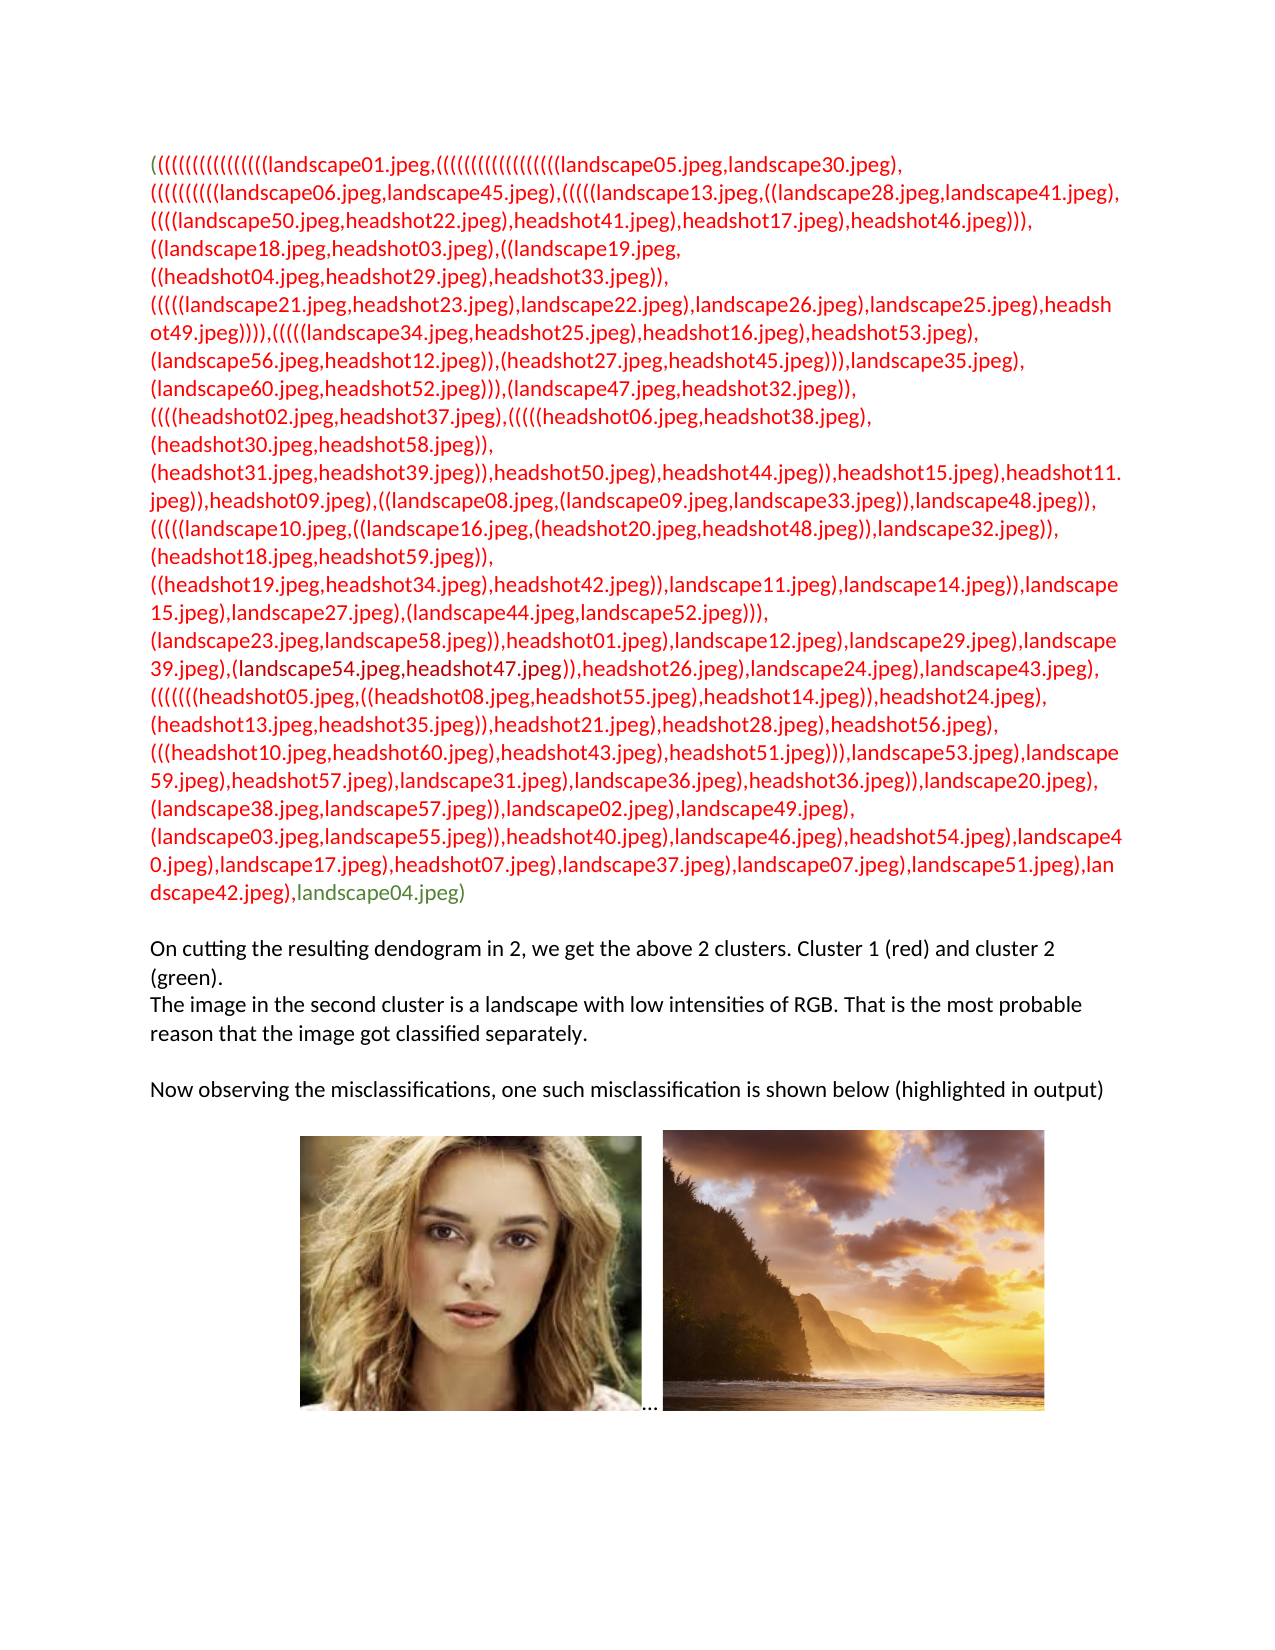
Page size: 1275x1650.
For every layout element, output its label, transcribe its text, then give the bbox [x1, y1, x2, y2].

text (((((((((((((((((landscape01.jpeg,((((((((((((((((((landscape05.jpeg,landscape30.jpeg),((((((((((landscape06.jpeg,landscape45.jpeg),(((((landscape13.jpeg,((landscape28.jpeg,landscape41.jpeg),((((landscape50.jpeg,headshot22.jpeg),headshot41.jpeg),headshot17.jpeg),headshot46.jpeg))),((landscape18.jpeg,headshot03.jpeg),((landscape19.jpeg,((headshot04.jpeg,headshot29.jpeg),headshot33.jpeg)),(((((landscape21.jpeg,headshot23.jpeg),landscape22.jpeg),landscape26.jpeg),landscape25.jpeg),headshot49.jpeg)))),(((((landscape34.jpeg,headshot25.jpeg),headshot16.jpeg),headshot53.jpeg),(landscape56.jpeg,headshot12.jpeg)),(headshot27.jpeg,headshot45.jpeg))),landscape35.jpeg),(landscape60.jpeg,headshot52.jpeg))),(landscape47.jpeg,headshot32.jpeg)),((((headshot02.jpeg,headshot37.jpeg),(((((headshot06.jpeg,headshot38.jpeg),(headshot30.jpeg,headshot58.jpeg)),(headshot31.jpeg,headshot39.jpeg)),headshot50.jpeg),headshot44.jpeg)),headshot15.jpeg),headshot11.jpeg)),headshot09.jpeg),((landscape08.jpeg,(landscape09.jpeg,landscape33.jpeg)),landscape48.jpeg)),(((((landscape10.jpeg,((landscape16.jpeg,(headshot20.jpeg,headshot48.jpeg)),landscape32.jpeg)),(headshot18.jpeg,headshot59.jpeg)),((headshot19.jpeg,headshot34.jpeg),headshot42.jpeg)),landscape11.jpeg),landscape14.jpeg)),landscape15.jpeg),landscape27.jpeg),(landscape44.jpeg,landscape52.jpeg))),(landscape23.jpeg,landscape58.jpeg)),headshot01.jpeg),landscape12.jpeg),landscape29.jpeg),landscape39.jpeg),(landscape54.jpeg,headshot47.jpeg)),headshot26.jpeg),landscape24.jpeg),landscape43.jpeg),(((((((headshot05.jpeg,((headshot08.jpeg,headshot55.jpeg),headshot14.jpeg)),headshot24.jpeg),(headshot13.jpeg,headshot35.jpeg)),headshot21.jpeg),headshot28.jpeg),headshot56.jpeg),(((headshot10.jpeg,headshot60.jpeg),headshot43.jpeg),headshot51.jpeg))),landscape53.jpeg),landscape59.jpeg),headshot57.jpeg),landscape31.jpeg),landscape36.jpeg),headshot36.jpeg)),landscape20.jpeg),(landscape38.jpeg,landscape57.jpeg)),landscape02.jpeg),landscape49.jpeg),(landscape03.jpeg,landscape55.jpeg)),headshot40.jpeg),landscape46.jpeg),headshot54.jpeg),landscape40.jpeg),landscape17.jpeg),headshot07.jpeg),landscape37.jpeg),landscape07.jpeg),landscape51.jpeg),landscape42.jpeg),landscape04.jpeg) [150, 150, 1125, 907]
text Now observing the misclassifications, one such misclassification is shown below (highlighted in output) [150, 1075, 1125, 1103]
text On cutting the resulting dendogram in 2, we get the above 2 clusters. Cluster 1 (red) and cluster 2 (green). [150, 934, 1125, 991]
text The image in the second cluster is a landscape with low intensities of RGB. That is the most probable reason that the image got classified separately. [150, 991, 1125, 1047]
picture [300, 1136, 642, 1411]
picture [662, 1130, 1045, 1411]
